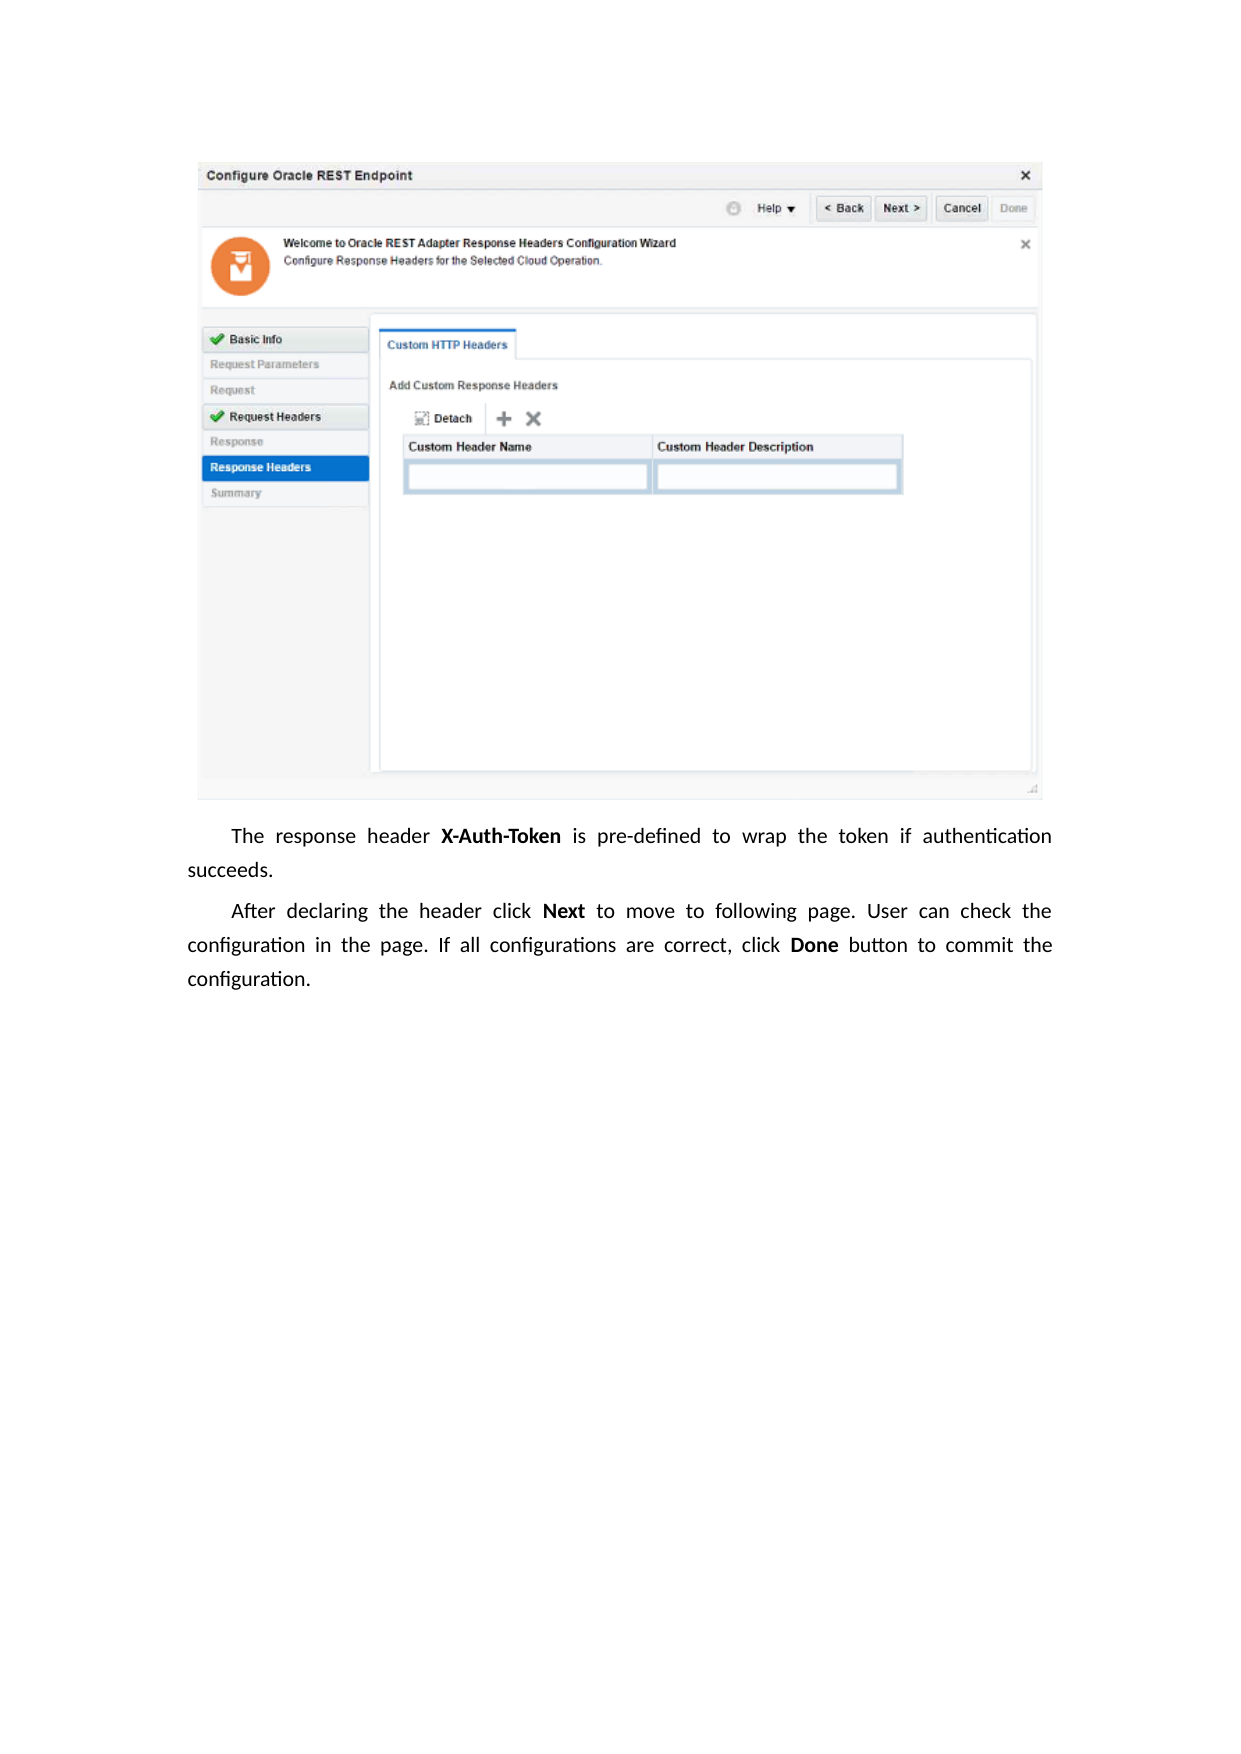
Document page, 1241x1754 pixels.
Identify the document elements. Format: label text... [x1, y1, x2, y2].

text The response header X-Auth-Token is pre-defined to wrap the token if authentication succeeds. [187, 820, 1053, 886]
text After declaring the header click Next to move to following page. User can check the configuration in the page. If all configurations are correct, click Done button to commit the configuration. [187, 894, 1053, 994]
picture [197, 162, 1043, 800]
